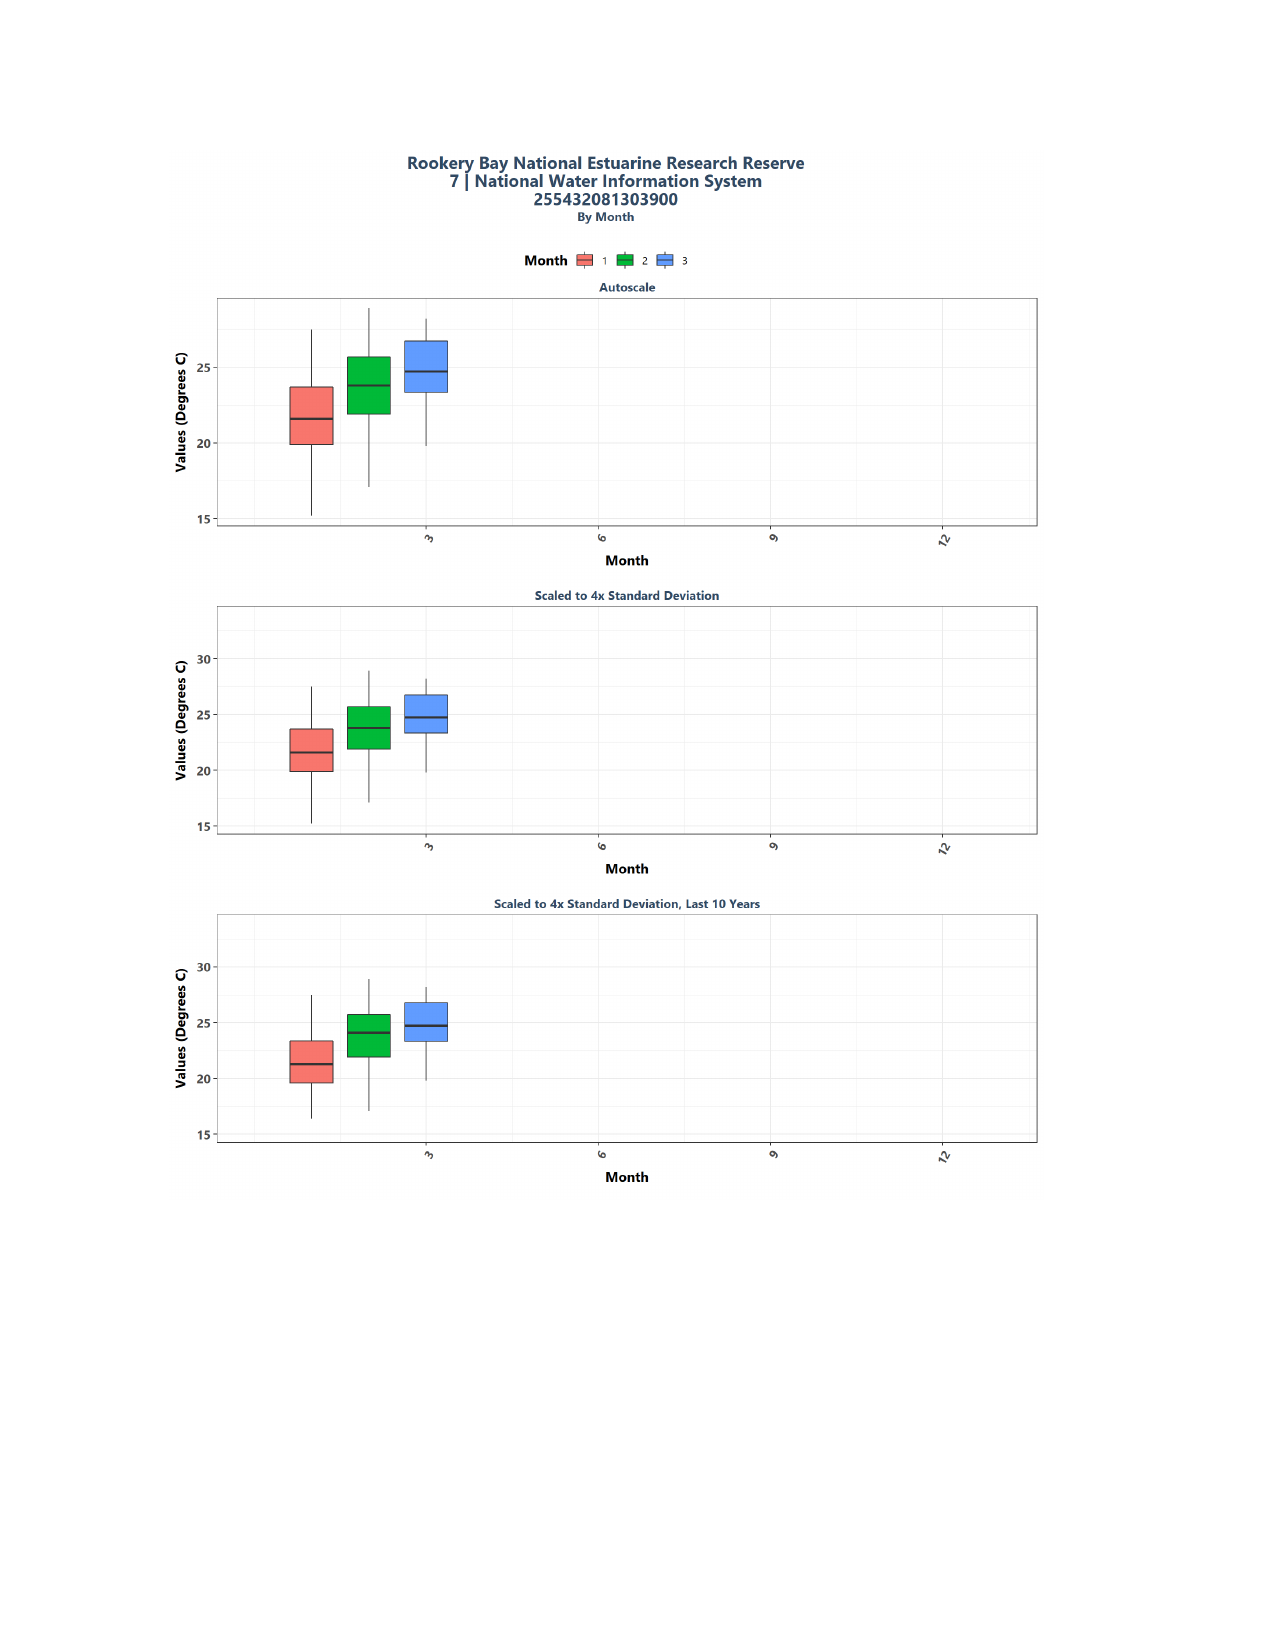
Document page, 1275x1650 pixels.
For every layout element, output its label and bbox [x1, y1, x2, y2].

picture [168, 150, 1044, 1200]
